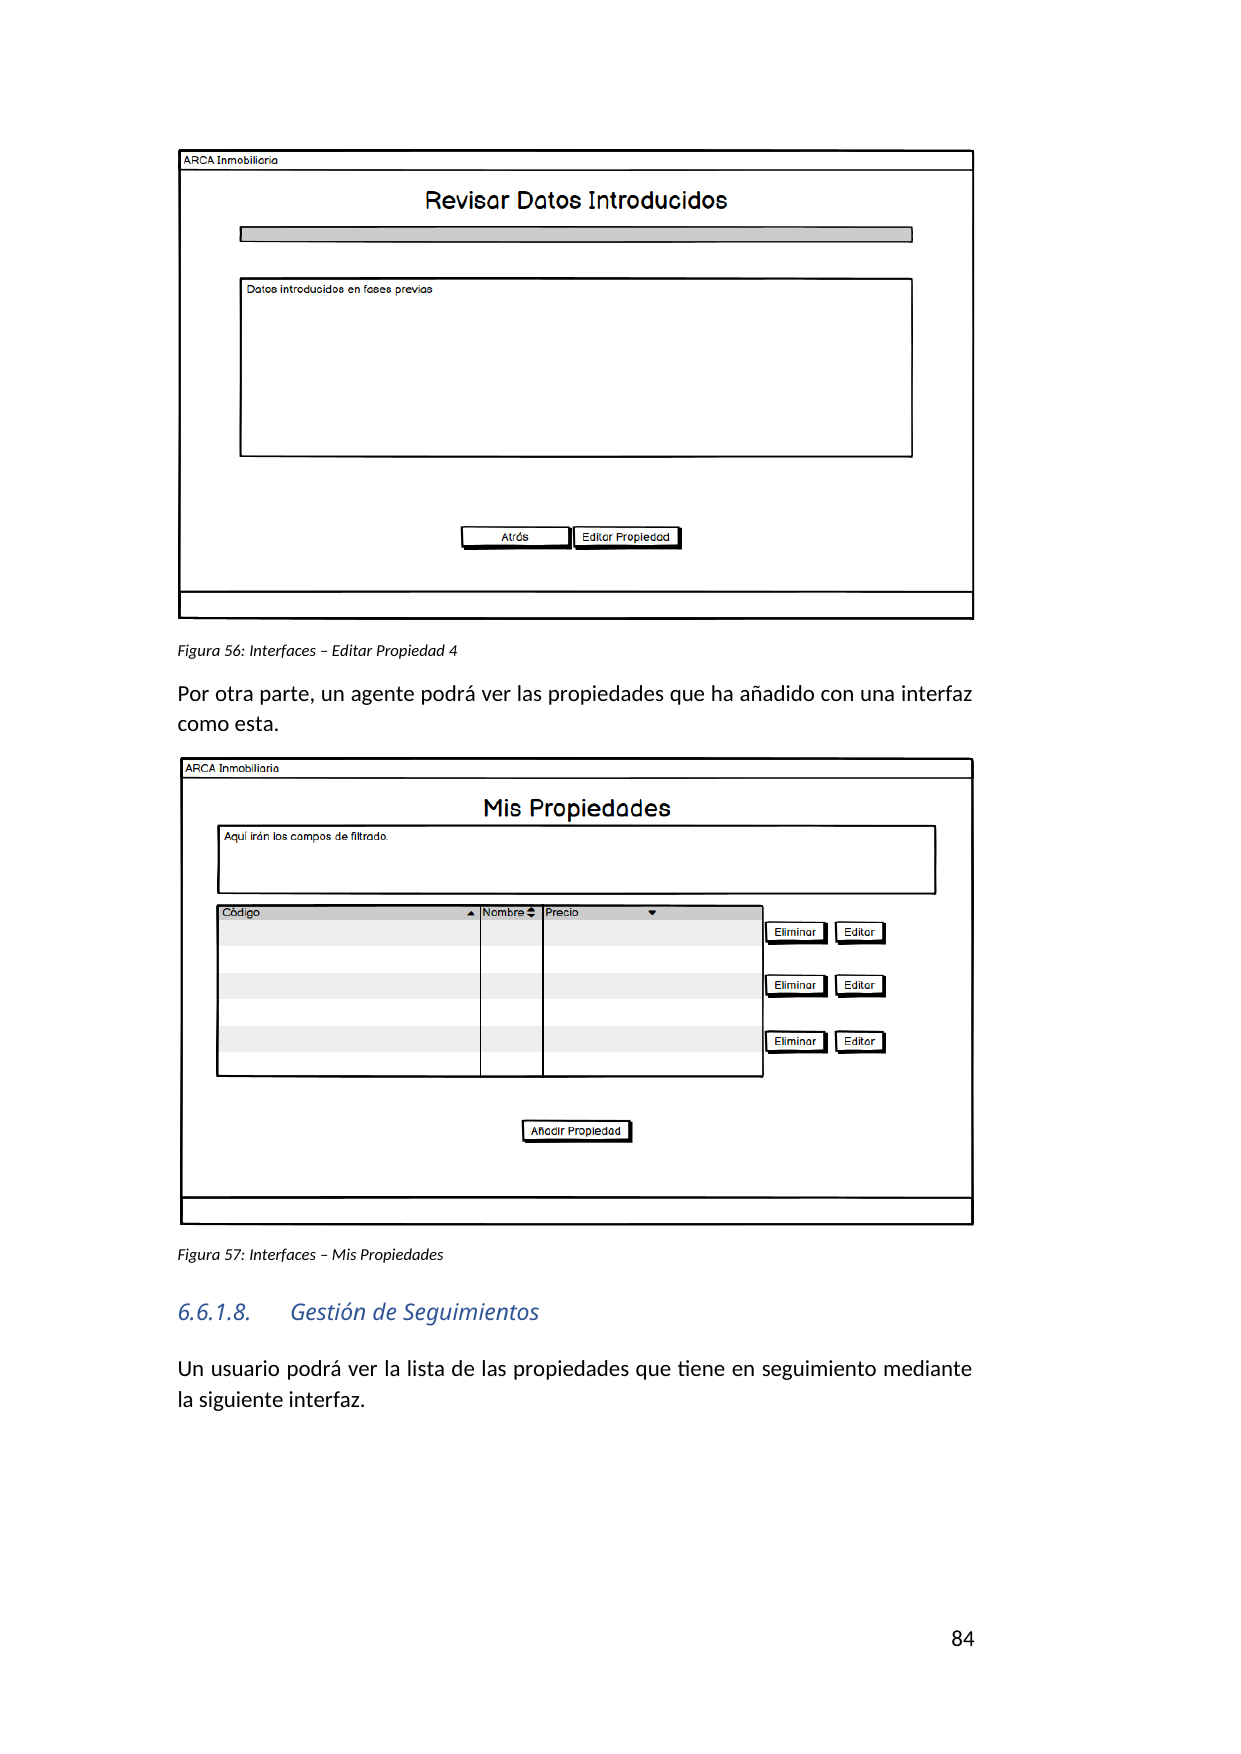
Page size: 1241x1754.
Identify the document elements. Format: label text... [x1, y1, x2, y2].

text Figura 57: Interfaces – Mis Propiedades [177, 1245, 974, 1265]
text Figura 56: Interfaces – Editar Propiedad 4 [177, 641, 974, 661]
text Por otra parte, un agente podrá ver las propiedades que ha añadido con una interfaz como esta. [177, 679, 974, 737]
subtitle Gestión de Seguimientos [177, 1296, 974, 1327]
text Un usuario podrá ver la lista de las propiedades que tiene en seguimiento mediante la siguiente interfaz. [177, 1354, 974, 1413]
picture [177, 147, 975, 622]
picture [177, 756, 975, 1226]
